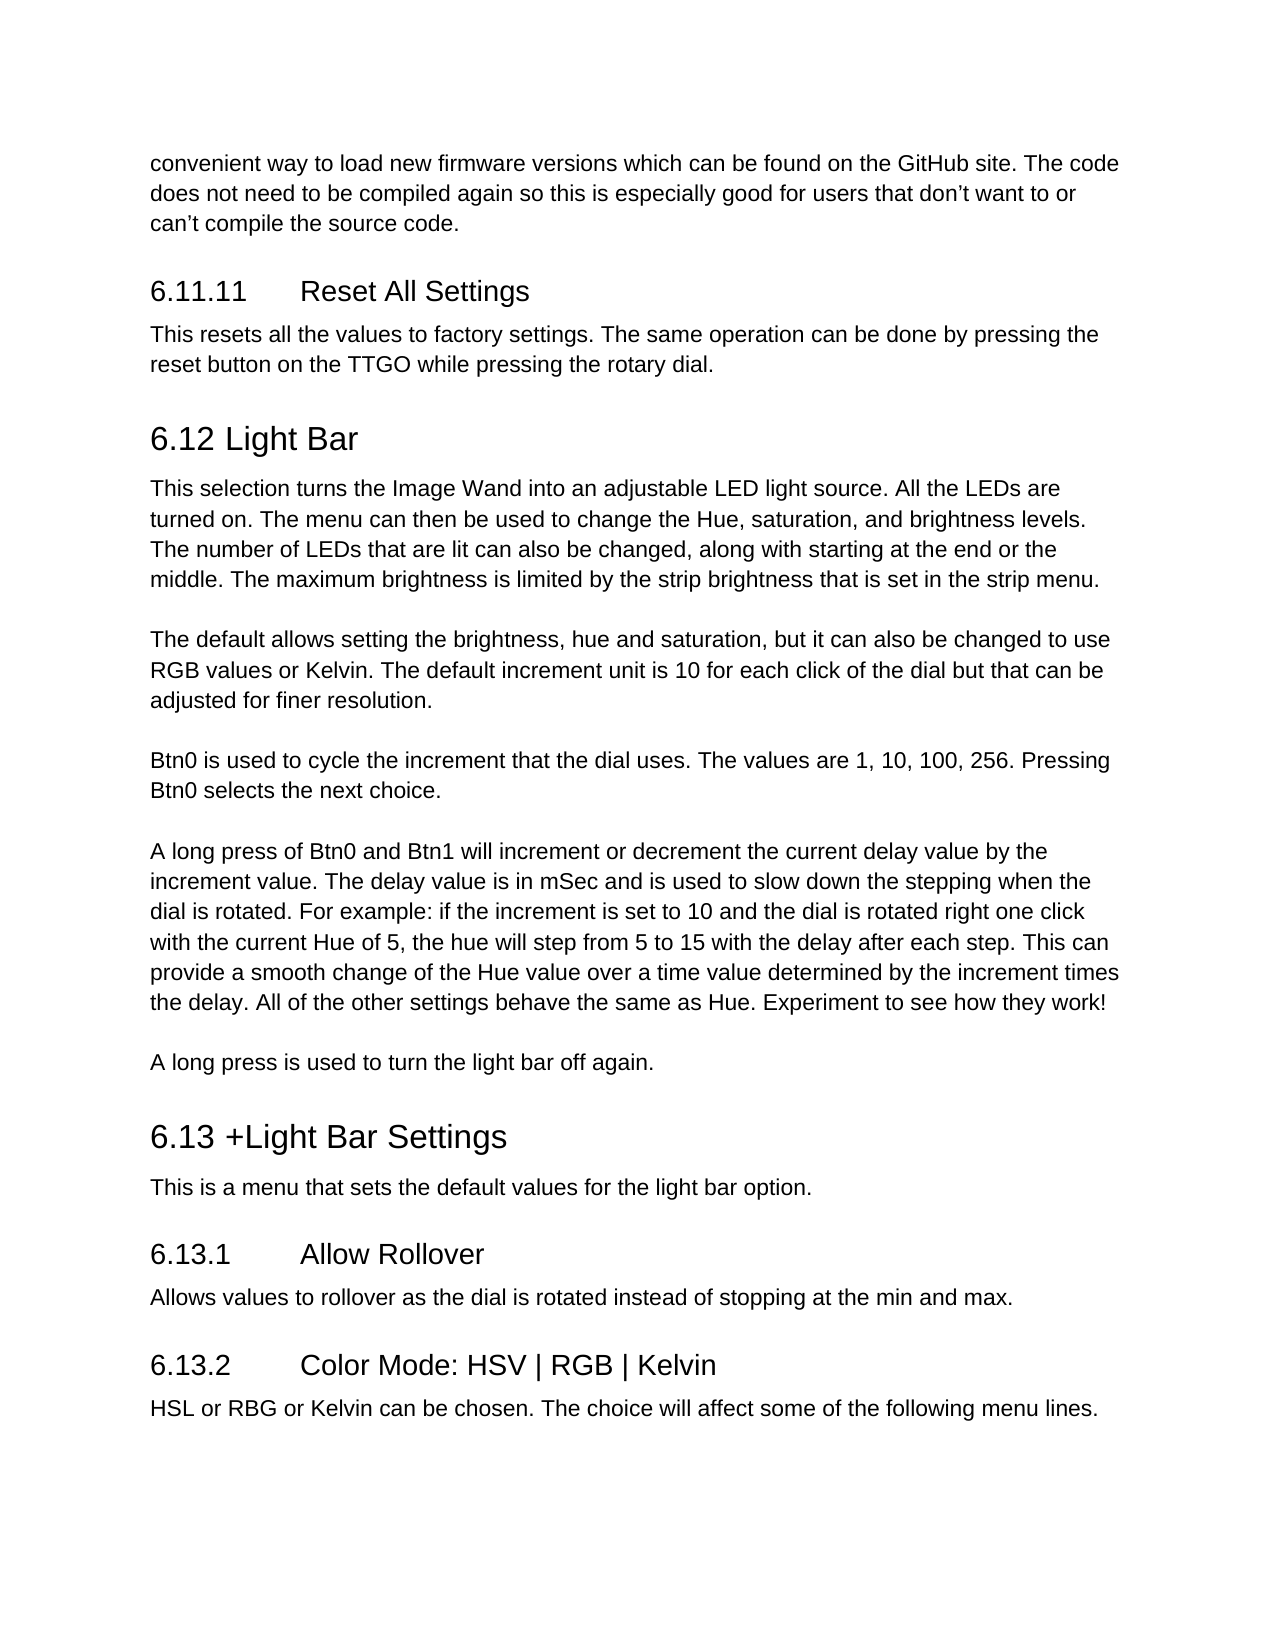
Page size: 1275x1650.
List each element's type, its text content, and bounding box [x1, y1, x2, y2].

text This is a menu that sets the default values for the light bar option. [150, 1174, 1125, 1200]
text HSL or RBG or Kelvin can be chosen. The choice will affect some of the following menu lines. [150, 1394, 1125, 1421]
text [150, 150, 1125, 237]
text This selection turns the Image Wand into an adjustable LED light source. All the LEDs are turned on. The menu can then be used to change the Hue, saturation, and brightness levels. The number of LEDs that are lit can also be changed, along with starting at the end or the middle. The maximum brightness is limited by the strip brightness that is set in the strip menu. [150, 475, 1125, 592]
text A long press of Btn0 and Btn1 will increment or decrement the current delay value by the increment value. The delay value is in mSec and is used to slow down the stepping when the dial is rotated. For example: if the increment is set to 10 and the dial is rotated right one click with the current Hue of 5, the hue will step from 5 to 15 with the delay after each step. This can provide a smooth change of the Hue value over a time value determined by the increment times the delay. All of the other settings behave the same as Hue. Experiment to see how they work! [150, 838, 1125, 1015]
subtitle Color Mode: HSV | RGB | Kelvin [150, 1348, 1125, 1381]
subtitle +Light Bar Settings [150, 1117, 1125, 1156]
subtitle Allow Rollover [150, 1237, 1125, 1271]
text This resets all the values to factory settings. The same operation can be done by pressing the reset button on the TTGO while pressing the rotary dial. [150, 321, 1125, 377]
subtitle Reset All Settings [150, 274, 1125, 307]
text Allows values to rollover as the dial is rotated instead of stopping at the min and max. [150, 1284, 1125, 1311]
text The default allows setting the brightness, hue and saturation, but it can also be changed to use RGB values or Kelvin. The default increment unit is 10 for each click of the dial but that can be adjusted for finer resolution. [150, 626, 1125, 713]
subtitle Light Bar [150, 419, 1125, 457]
text Btn0 is used to cycle the increment that the dial uses. The values are 1, 10, 100, 256. Pressing Btn0 selects the next choice. [150, 747, 1125, 804]
text A long press is used to turn the light bar off again. [150, 1049, 1125, 1076]
